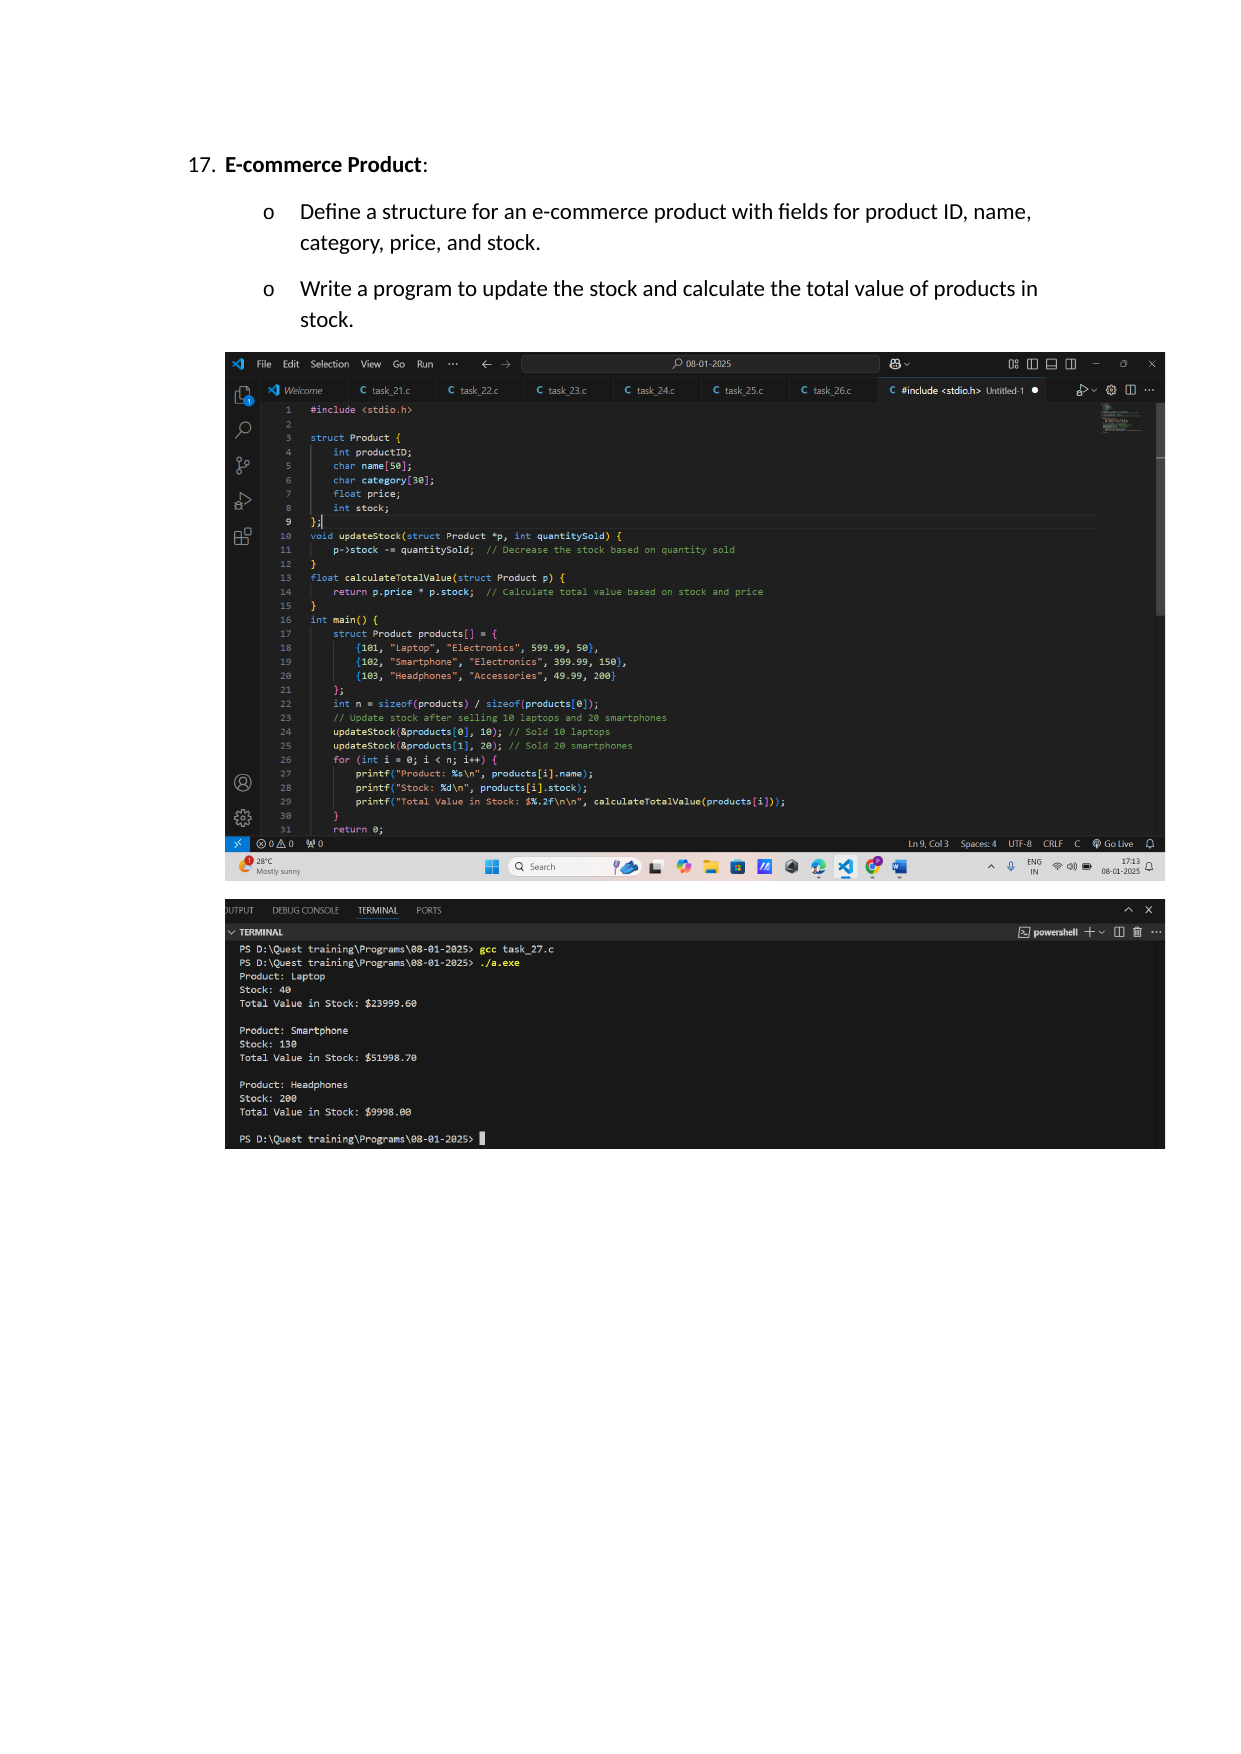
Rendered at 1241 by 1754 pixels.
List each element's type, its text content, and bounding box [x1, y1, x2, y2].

list E-commerce Product: [187, 150, 1090, 178]
list Define a structure for an e-commerce product with fields for product ID, name, category, price, and stock. [262, 197, 1090, 256]
picture [225, 352, 1166, 881]
list Write a program to update the stock and calculate the total value of products in stock. [262, 274, 1090, 333]
picture [225, 899, 1166, 1149]
